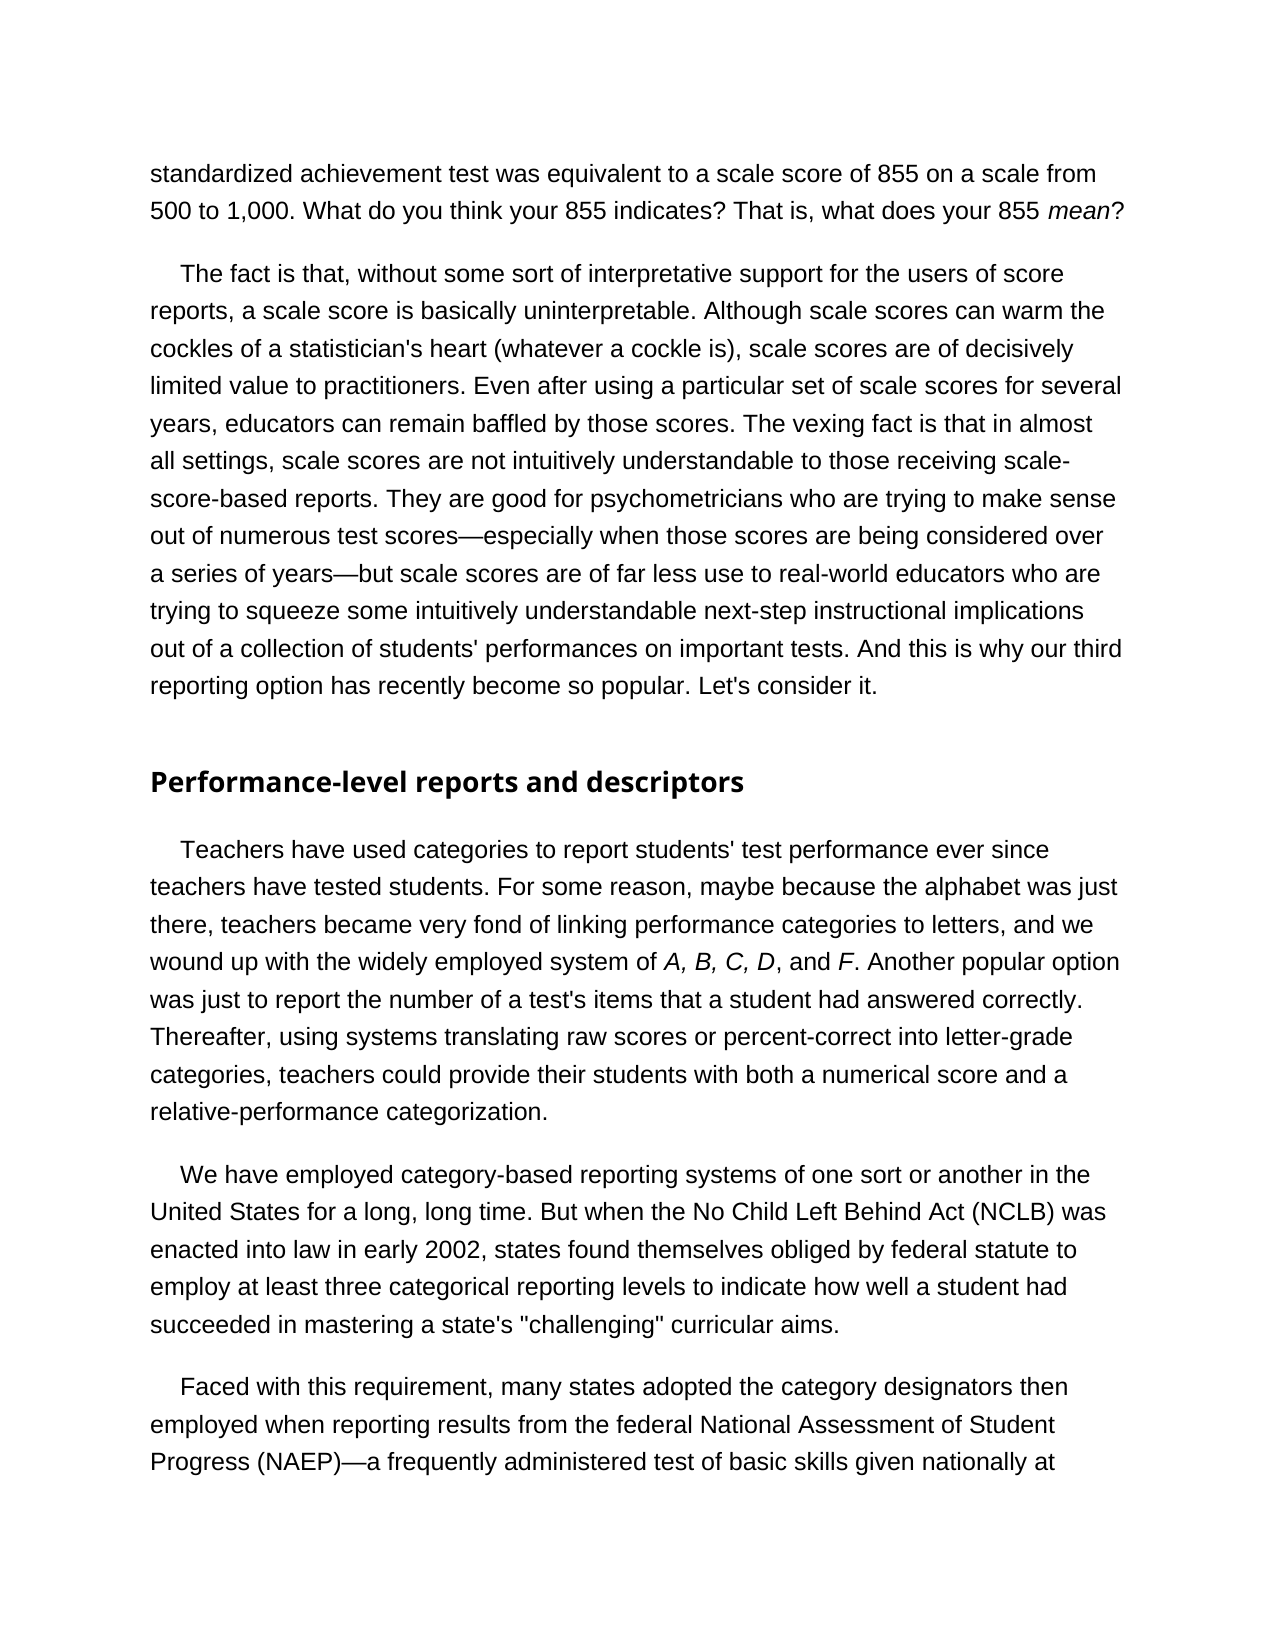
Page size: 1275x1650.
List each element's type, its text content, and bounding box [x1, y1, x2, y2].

text Teachers have used categories to report students' test performance ever since teachers have tested students. For some reason, maybe because the alphabet was just there, teachers became very fond of linking performance categories to letters, and we wound up with the widely employed system of A, B, C, D, and F. Another popular option was just to report the number of a test's items that a student had answered correctly. Thereafter, using systems translating raw scores or percent-correct into letter-grade categories, teachers could provide their students with both a numerical score and a relative-performance categorization. [150, 826, 1125, 1126]
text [150, 150, 1125, 225]
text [150, 1363, 1125, 1476]
subtitle Performance-level reports and descriptors [150, 762, 1125, 801]
text The fact is that, without some sort of interpretative support for the users of score reports, a scale score is basically uninterpretable. Although scale scores can warm the cockles of a statistician's heart (whatever a cockle is), scale scores are of decisively limited value to practitioners. Even after using a particular set of scale scores for several years, educators can remain baffled by those scores. The vexing fact is that in almost all settings, scale scores are not intuitively understandable to those receiving scale-score-based reports. They are good for psychometricians who are trying to make sense out of numerous test scores—especially when those scores are being considered over a series of years—but scale scores are of far less use to real-world educators who are trying to squeeze some intuitively understandable next-step instructional implications out of a collection of students' performances on important tests. And this is why our third reporting option has recently become so popular. Let's consider it. [150, 250, 1125, 700]
text We have employed category-based reporting systems of one sort or another in the United States for a long, long time. But when the No Child Left Behind Act (NCLB) was enacted into law in early 2002, states found themselves obliged by federal statute to employ at least three categorical reporting levels to indicate how well a student had succeeded in mastering a state's "challenging" curricular aims. [150, 1151, 1125, 1338]
